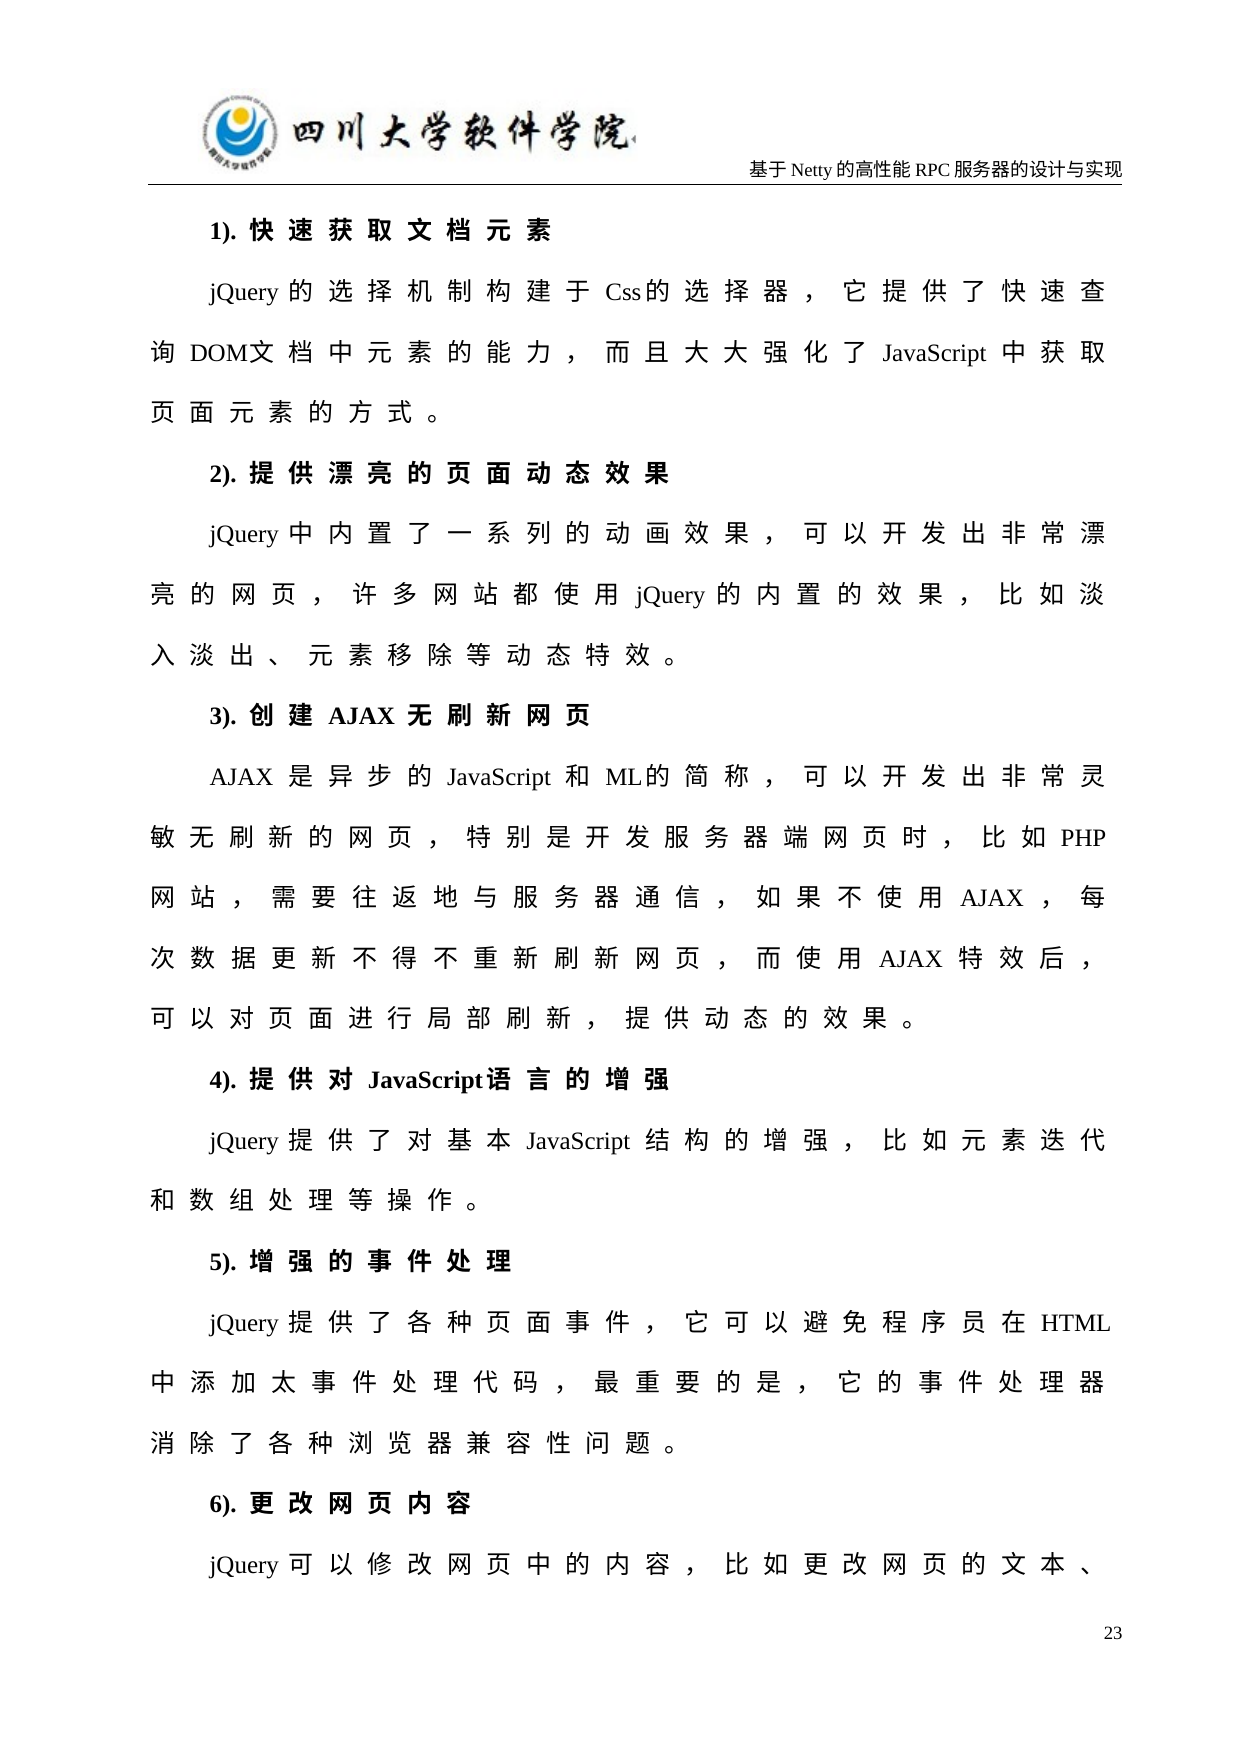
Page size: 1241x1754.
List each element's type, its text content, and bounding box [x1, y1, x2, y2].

picture [197, 88, 639, 177]
text 3).创建AJAX无刷新网页 [150, 683, 1120, 744]
text jQuery的选择机制构建于Css的选择器，它提供了快速查询DOM文档中元素的能力，而且大大强化了JavaScript中获取页面元素的方式。 [150, 259, 1120, 441]
text 2).提供漂亮的页面动态效果 [150, 441, 1120, 502]
text 6).更改网页内容 [150, 1472, 1120, 1532]
text 1).快速获取文档元素 [150, 198, 1120, 259]
text jQuery中内置了一系列的动画效果，可以开发出非常漂亮的网页，许多网站都使用jQuery的内置的效果，比如淡入淡出、元素移除等动态特效。 [150, 502, 1120, 683]
text jQuery可以修改网页中的内容，比如更改网页的文本、插入或者翻转网页图像，jQuery简化了原本使用JavaScript代码需要处理的方式。 [150, 1532, 1120, 1593]
text AJAX是异步的JavaScript和ML的简称，可以开发出非常灵敏无刷新的网页，特别是开发服务器端网页时，比如PHP网站，需要往返地与服务器通信，如果不使用AJAX，每次数据更新不得不重新刷新网页，而使用AJAX特效后，可以对页面进行局部刷新，提供动态的效果。 [150, 744, 1120, 1047]
text 5).增强的事件处理 [150, 1229, 1120, 1290]
text jQuery提供了对基本JavaScript结构的增强，比如元素迭代和数组处理等操作。 [150, 1108, 1120, 1229]
text jQuery提供了各种页面事件，它可以避免程序员在HTML中添加太事件处理代码，最重要的是，它的事件处理器消除了各种浏览器兼容性问题。 [150, 1290, 1120, 1472]
text 4).提供对JavaScript语言的增强 [150, 1047, 1120, 1108]
